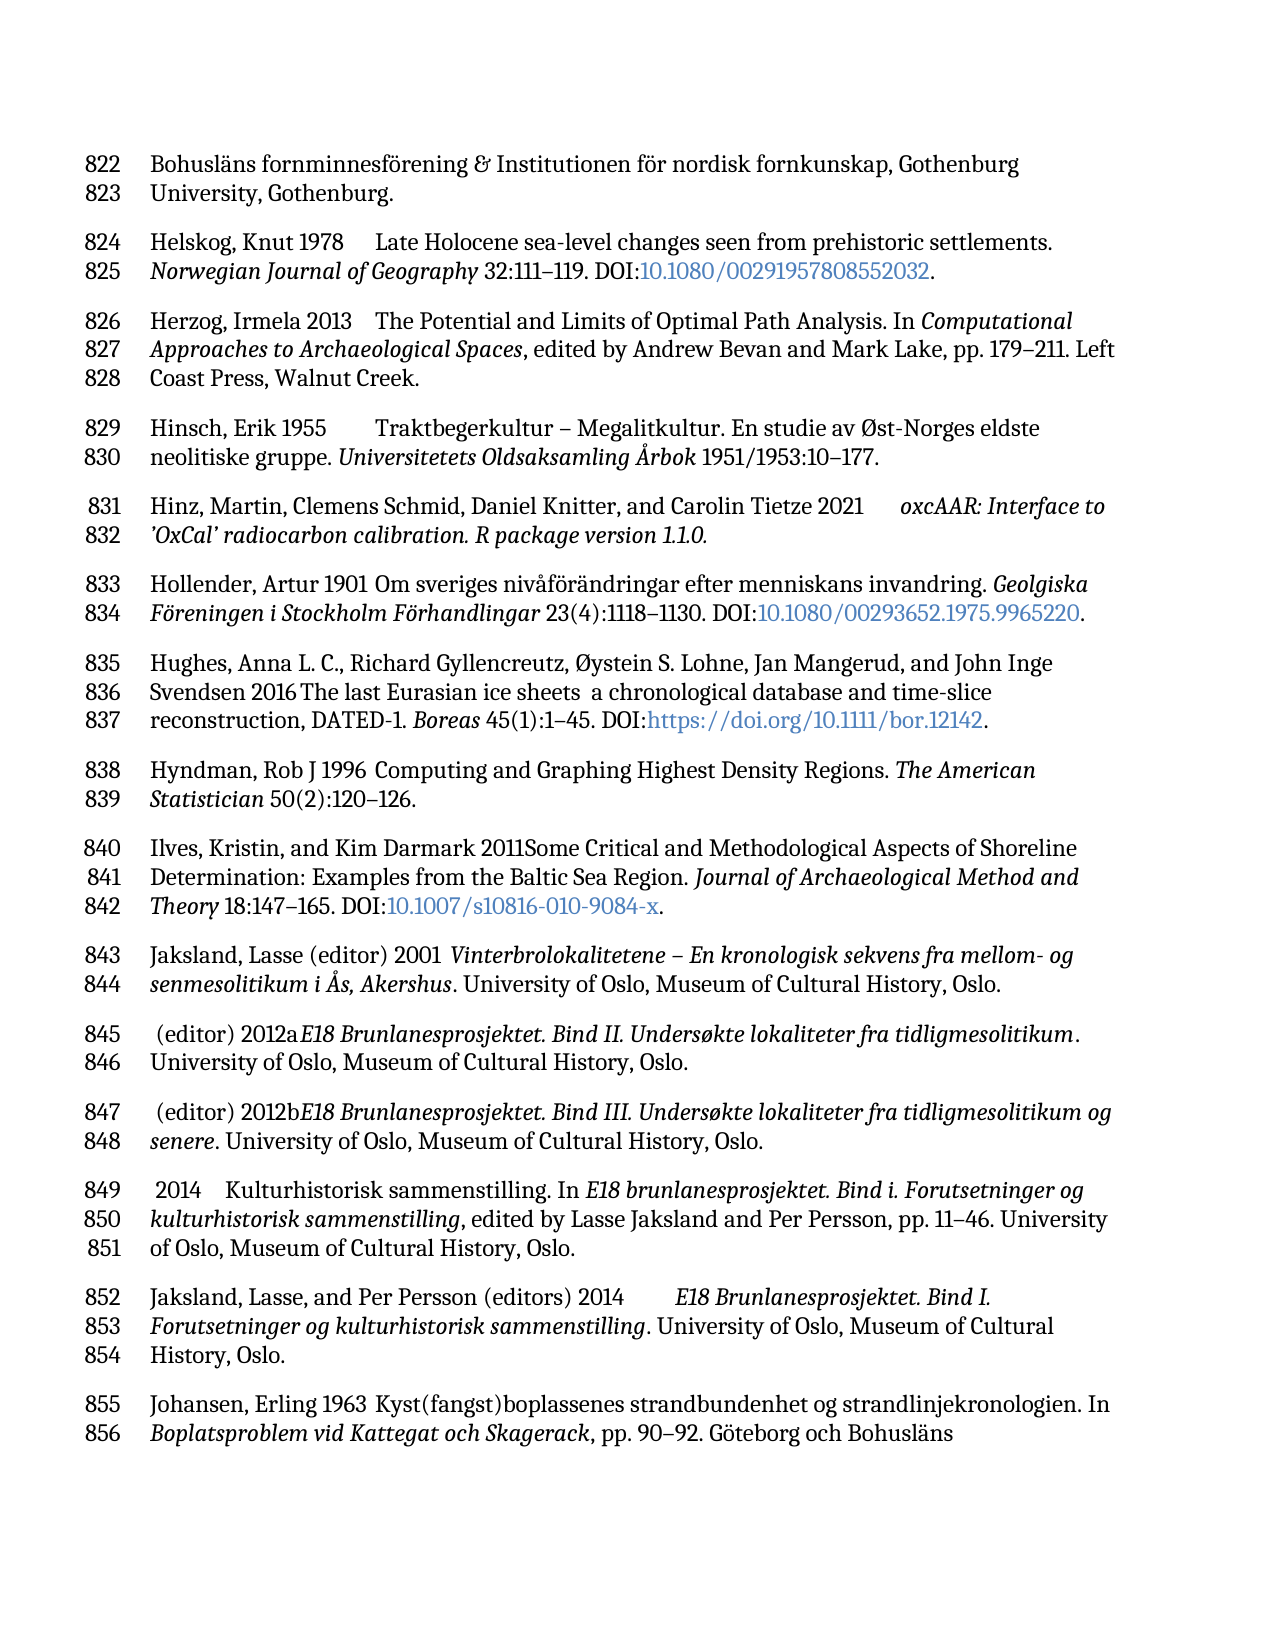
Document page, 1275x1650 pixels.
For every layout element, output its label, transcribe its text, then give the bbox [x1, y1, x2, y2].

text Herzog, Irmela 2013 The Potential and Limits of Optimal Path Analysis. In Computational Approaches to Archaeological Spaces, edited by Andrew Bevan and Mark Lake, pp. 179–211. Left Coast Press, Walnut Creek. [150, 307, 1125, 393]
text (editor) 2012b E18 Brunlanesprosjektet. Bind III. Undersøkte lokaliteter fra tidligmesolitikum og senere. University of Oslo, Museum of Cultural History, Oslo. [150, 1098, 1125, 1155]
text Hughes, Anna L. C., Richard Gyllencreutz, Øystein S. Lohne, Jan Mangerud, and John Inge Svendsen 2016 The last Eurasian ice sheets a chronological database and time-slice reconstruction, DATED-1. Boreas 45(1):1–45. DOI:https://doi.org/10.1111/bor.12142. [150, 649, 1125, 735]
text 2014 Kulturhistorisk sammenstilling. In E18 brunlanesprosjektet. Bind i. Forutsetninger og kulturhistorisk sammenstilling, edited by Lasse Jaksland and Per Persson, pp. 11–46. University of Oslo, Museum of Cultural History, Oslo. [150, 1176, 1125, 1262]
text Hinz, Martin, Clemens Schmid, Daniel Knitter, and Carolin Tietze 2021 oxcAAR: Interface to ’OxCal’ radiocarbon calibration. R package version 1.1.0. [150, 492, 1125, 549]
text Helskog, Knut 1978 Late Holocene sea-level changes seen from prehistoric settlements. Norwegian Journal of Geography 32:111–119. DOI:10.1080/00291957808552032. [150, 228, 1125, 286]
text Ilves, Kristin, and Kim Darmark 2011 Some Critical and Methodological Aspects of Shoreline Determination: Examples from the Baltic Sea Region. Journal of Archaeological Method and Theory 18:147–165. DOI:10.1007/s10816-010-9084-x. [150, 834, 1125, 920]
text Jaksland, Lasse, and Per Persson (editors) 2014 E18 Brunlanesprosjektet. Bind I. Forutsetninger og kulturhistorisk sammenstilling. University of Oslo, Museum of Cultural History, Oslo. [150, 1283, 1125, 1369]
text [150, 150, 1125, 207]
text (editor) 2012a E18 Brunlanesprosjektet. Bind II. Undersøkte lokaliteter fra tidligmesolitikum. University of Oslo, Museum of Cultural History, Oslo. [150, 1019, 1125, 1077]
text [150, 1390, 1125, 1448]
text Hollender, Artur 1901 Om sveriges nivåförändringar efter menniskans invandring. Geolgiska Föreningen i Stockholm Förhandlingar 23(4):1118–1130. DOI:10.1080/00293652.1975.9965220. [150, 570, 1125, 628]
text Hinsch, Erik 1955 Traktbegerkultur – Megalitkultur. En studie av Øst-Norges eldste neolitiske gruppe. Universitetets Oldsaksamling Årbok 1951/1953:10–177. [150, 414, 1125, 471]
text Hyndman, Rob J 1996 Computing and Graphing Highest Density Regions. The American Statistician 50(2):120–126. [150, 756, 1125, 813]
text Jaksland, Lasse (editor) 2001 Vinterbrolokalitetene – En kronologisk sekvens fra mellom- og senmesolitikum i Ås, Akershus. University of Oslo, Museum of Cultural History, Oslo. [150, 941, 1125, 999]
